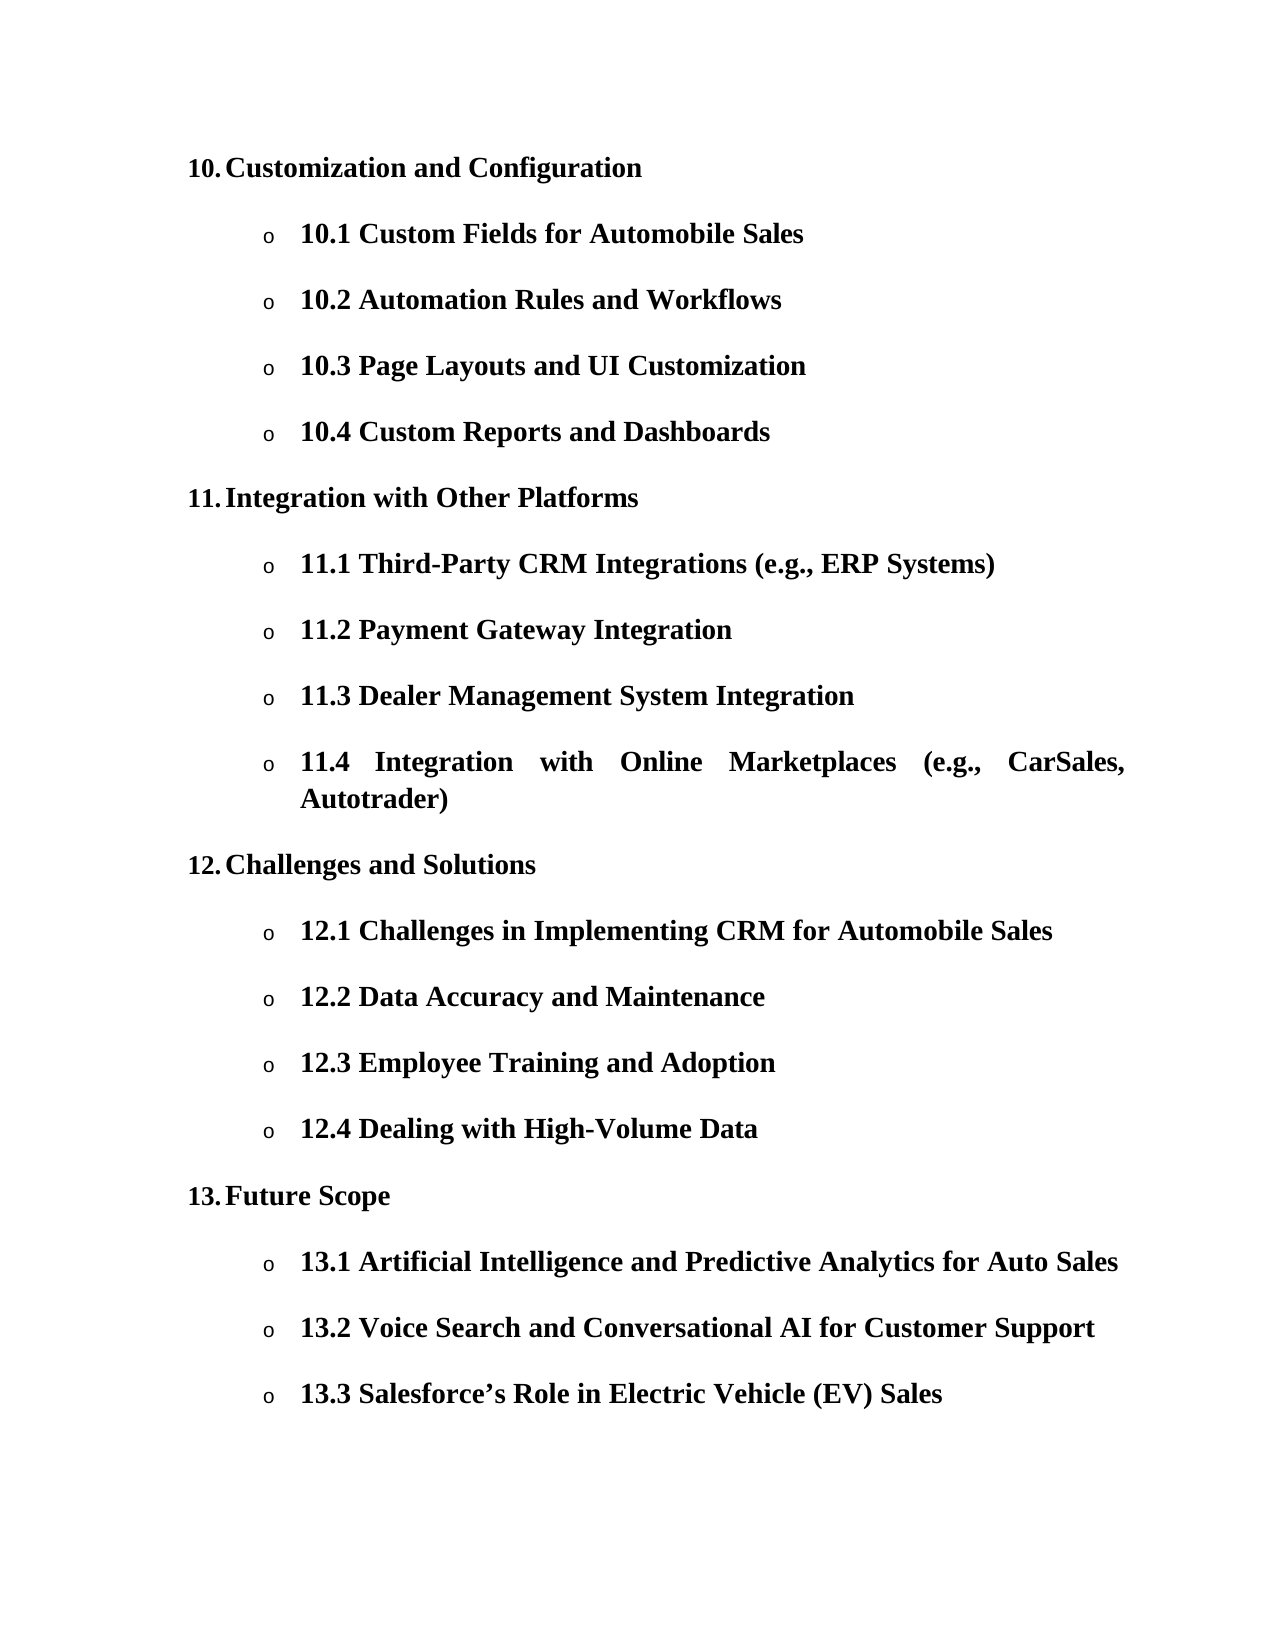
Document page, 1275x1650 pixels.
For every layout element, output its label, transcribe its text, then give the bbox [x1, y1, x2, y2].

list 13.1 Artificial Intelligence and Predictive Analytics for Auto Sales [262, 1244, 1229, 1277]
list 13.2 Voice Search and Conversational AI for Customer Support [262, 1310, 1229, 1343]
list 11.1 Third-Party CRM Integrations (e.g., ERP Systems) [262, 546, 1229, 580]
list Challenges and Solutions [187, 847, 1229, 881]
list 11.3 Dealer Management System Integration [262, 678, 1229, 712]
list Customization and Configuration [187, 150, 1229, 183]
list 10.3 Page Layouts and UI Customization [262, 348, 1229, 382]
list 11.4 Integration with Online Marketplaces (e.g., CarSales, Autotrader) [262, 744, 1127, 815]
list 11.2 Payment Gateway Integration [262, 612, 1229, 646]
list 10.2 Automation Rules and Workflows [262, 282, 1229, 315]
list 12.2 Data Accuracy and Maintenance [262, 979, 1229, 1013]
list 12.4 Dealing with High-Volume Data [262, 1112, 1229, 1145]
list 12.3 Employee Training and Adoption [262, 1046, 1229, 1079]
list 10.4 Custom Reports and Dashboards [262, 414, 1229, 448]
list Future Scope [187, 1178, 1229, 1211]
list 13.3 Salesforce’s Role in Electric Vehicle (EV) Sales [262, 1376, 1229, 1409]
list 10.1 Custom Fields for Automobile Sales [262, 216, 1229, 249]
list 12.1 Challenges in Implementing CRM for Automobile Sales [262, 913, 1229, 947]
list Integration with Other Platforms [187, 480, 1229, 513]
